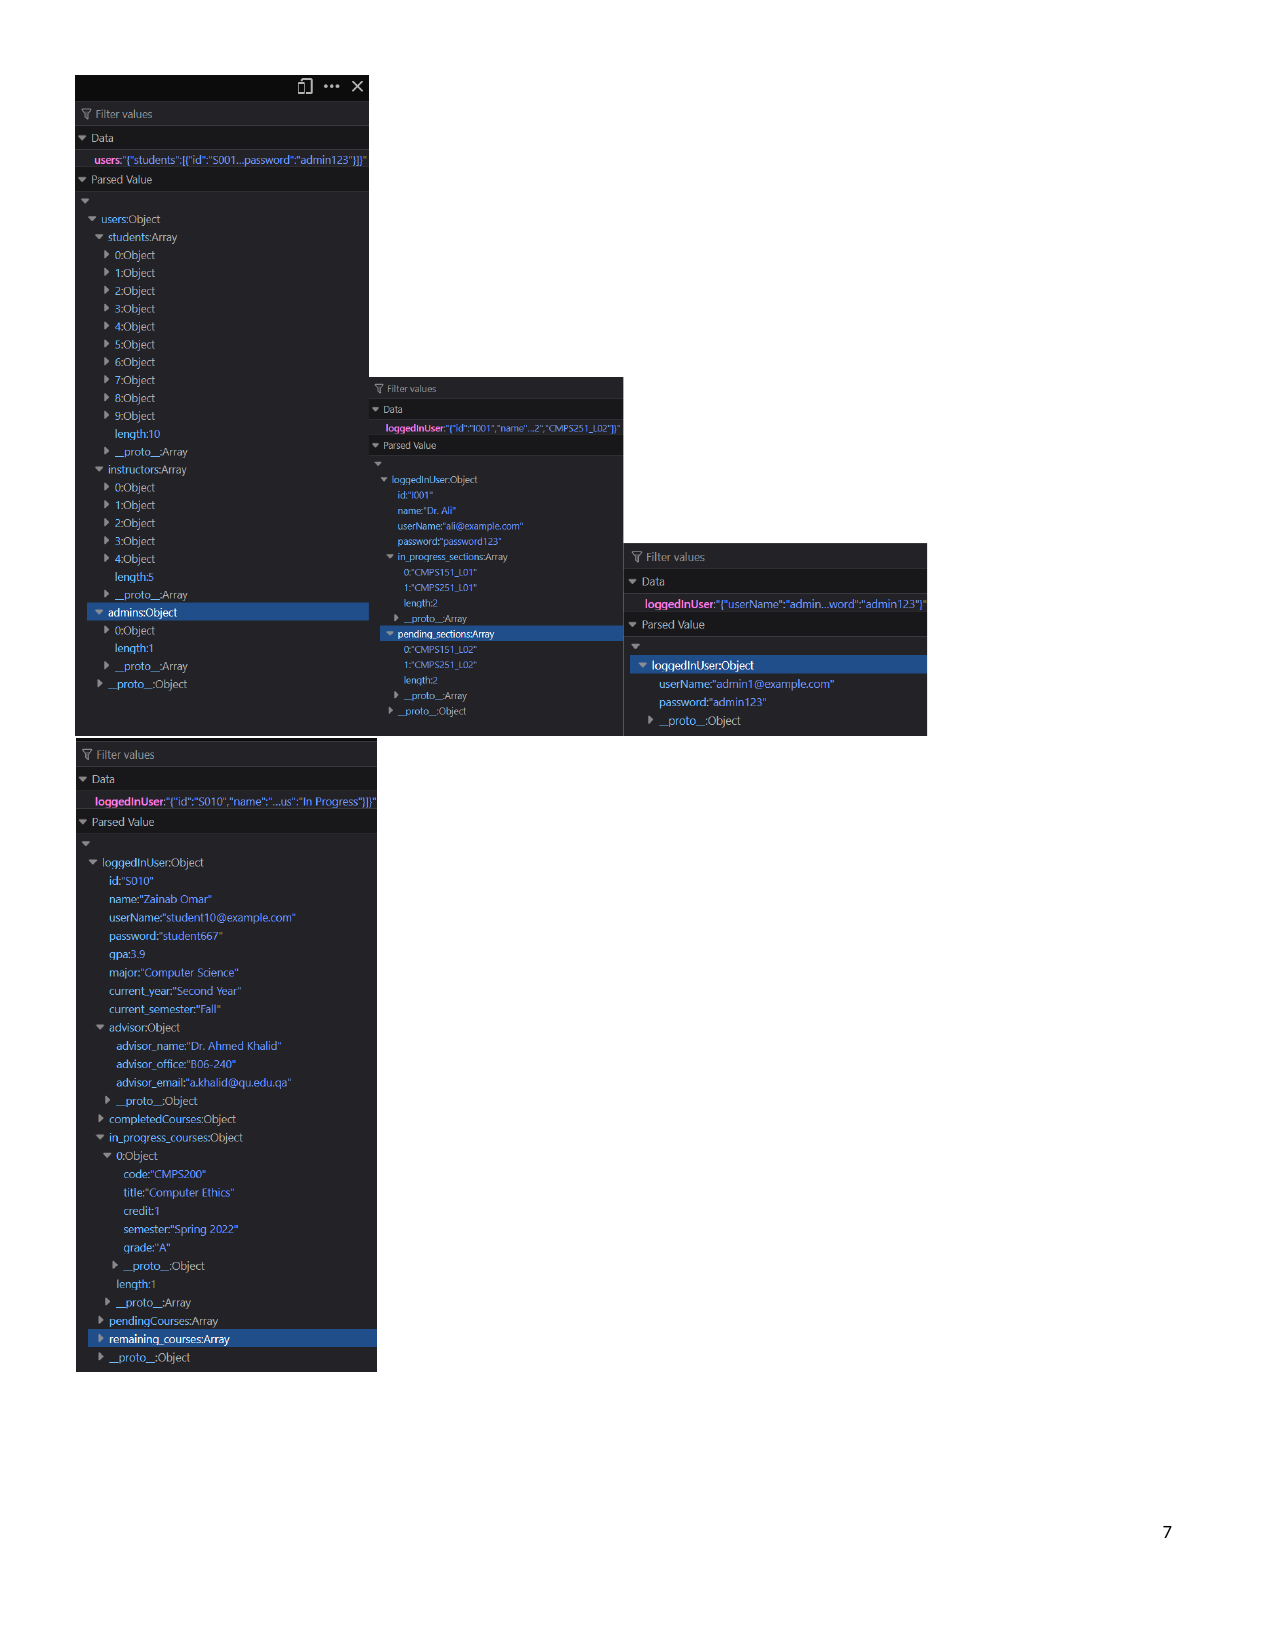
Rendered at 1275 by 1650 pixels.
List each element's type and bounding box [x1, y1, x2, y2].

picture [76, 738, 377, 1372]
picture [75, 75, 928, 736]
